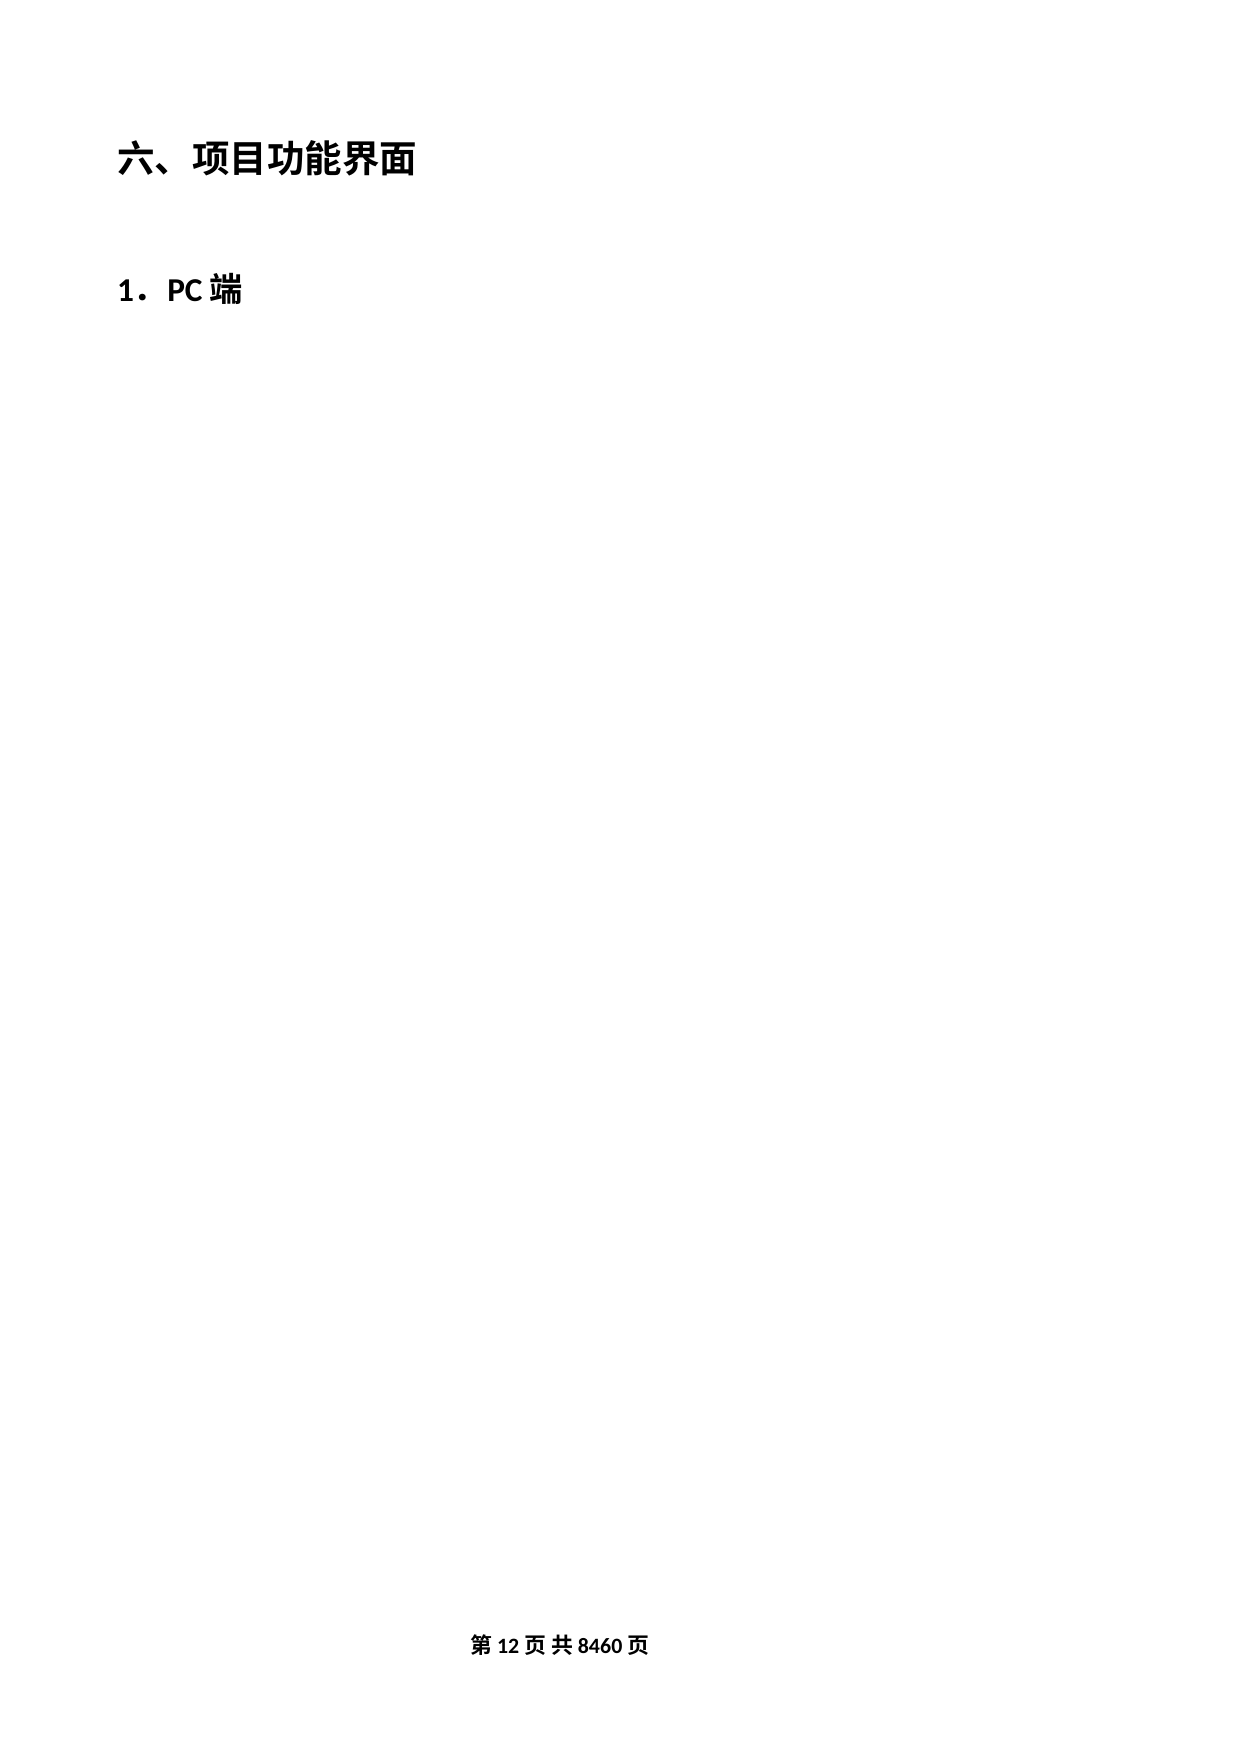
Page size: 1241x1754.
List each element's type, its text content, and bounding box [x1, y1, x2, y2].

subtitle 项目功能界面 [75, 123, 1165, 188]
subtitle PC端 [75, 255, 1165, 320]
